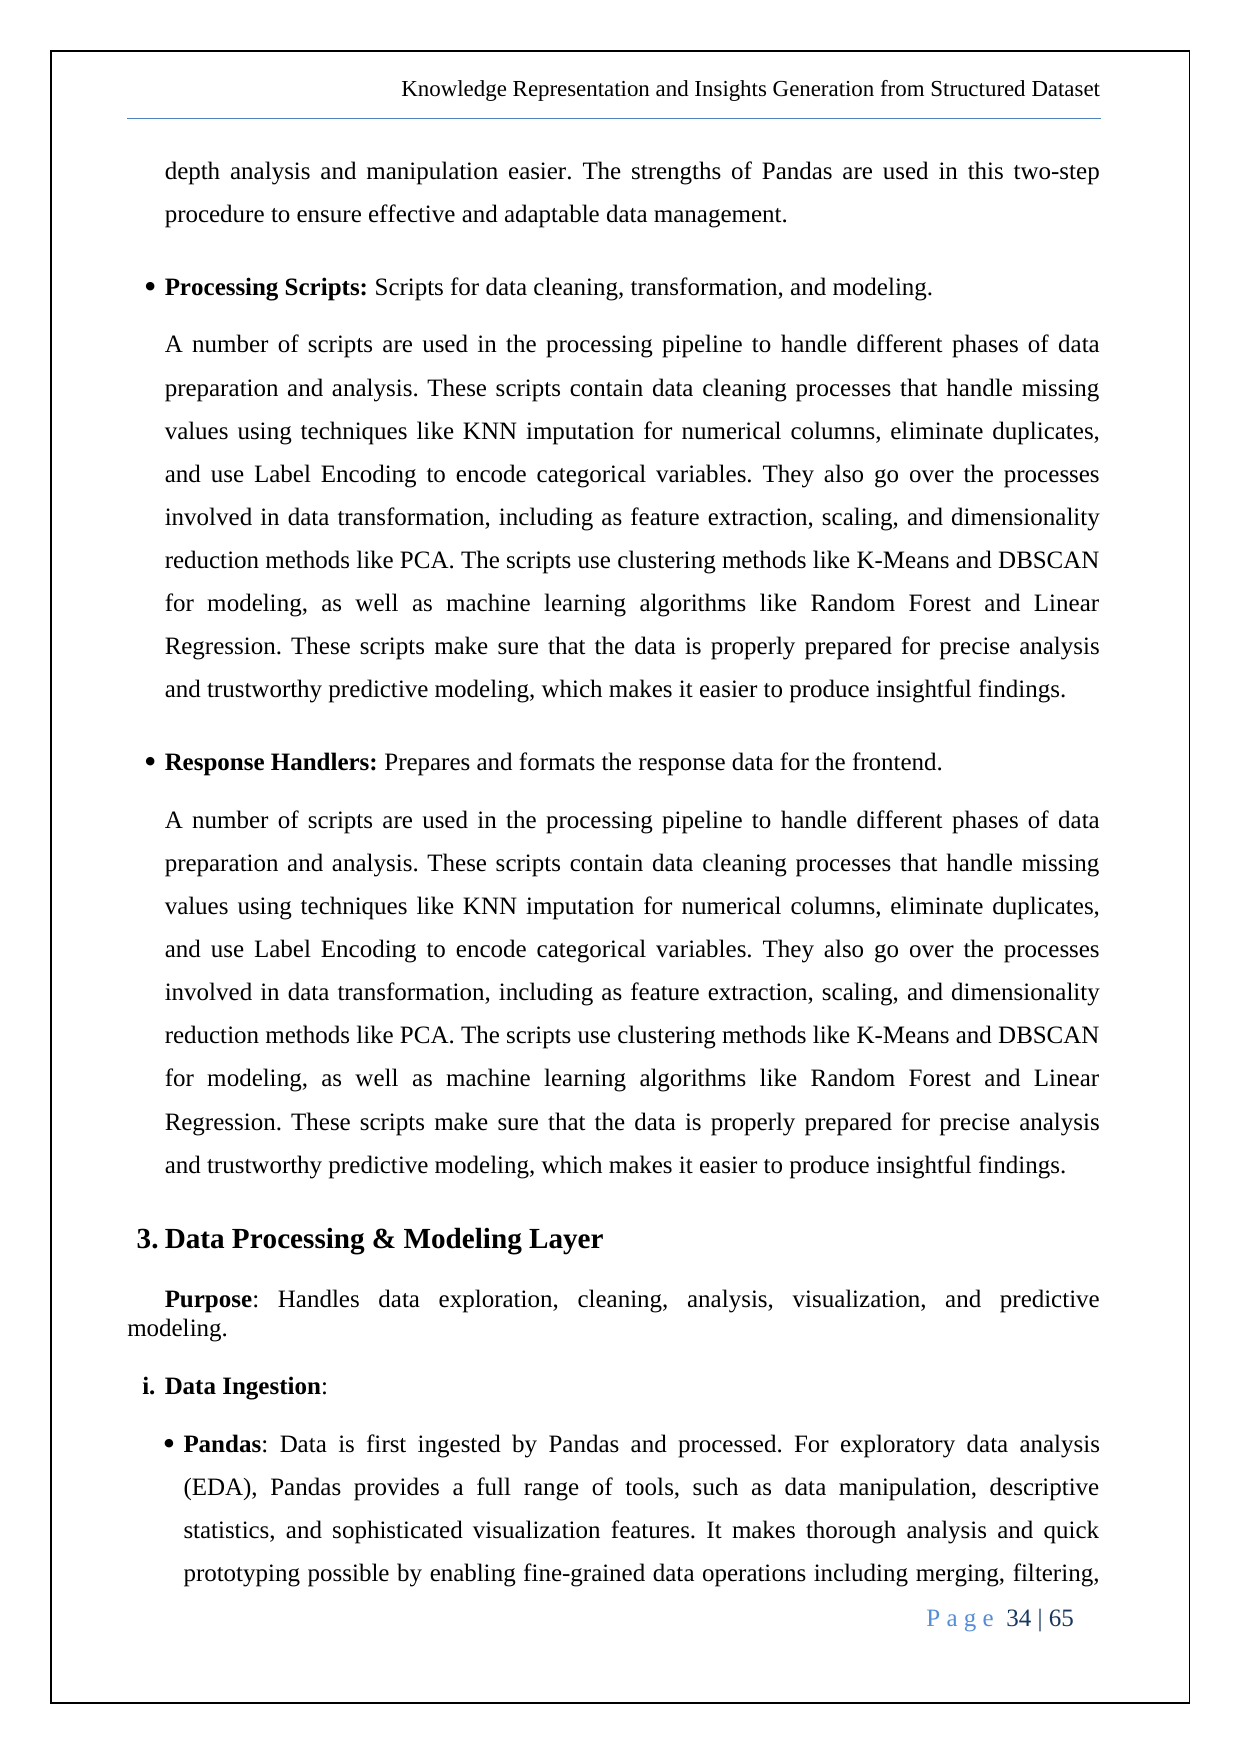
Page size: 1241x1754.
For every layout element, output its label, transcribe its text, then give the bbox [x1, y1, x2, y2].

subtitle Data Processing & Modeling Layer [136, 1222, 1101, 1255]
list Processing Scripts: Scripts for data cleaning, transformation, and modeling. [146, 272, 1101, 300]
text Purpose: Handles data exploration, cleaning, analysis, visualization, and predictive modeling. [127, 1284, 1101, 1342]
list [164, 156, 1101, 228]
list Response Handlers: Prepares and formats the response data for the frontend. [146, 747, 1101, 776]
text A number of scripts are used in the processing pipeline to handle different phases of data preparation and analysis. These scripts contain data cleaning processes that handle missing values using techniques like KNN imputation for numerical columns, eliminate duplicates, and use Label Encoding to encode categorical variables. They also go over the processes involved in data transformation, including as feature extraction, scaling, and dimensionality reduction methods like PCA. The scripts use clustering methods like K-Means and DBSCAN for modeling, as well as machine learning algorithms like Random Forest and Linear Regression. These scripts make sure that the data is properly prepared for precise analysis and trustworthy predictive modeling, which makes it easier to produce insightful findings. [164, 329, 1101, 703]
text A number of scripts are used in the processing pipeline to handle different phases of data preparation and analysis. These scripts contain data cleaning processes that handle missing values using techniques like KNN imputation for numerical columns, eliminate duplicates, and use Label Encoding to encode categorical variables. They also go over the processes involved in data transformation, including as feature extraction, scaling, and dimensionality reduction methods like PCA. The scripts use clustering methods like K-Means and DBSCAN for modeling, as well as machine learning algorithms like Random Forest and Linear Regression. These scripts make sure that the data is properly prepared for precise analysis and trustworthy predictive modeling, which makes it easier to produce insightful findings. [164, 805, 1101, 1178]
list Data Ingestion: [155, 1371, 1101, 1400]
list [164, 1429, 1101, 1587]
